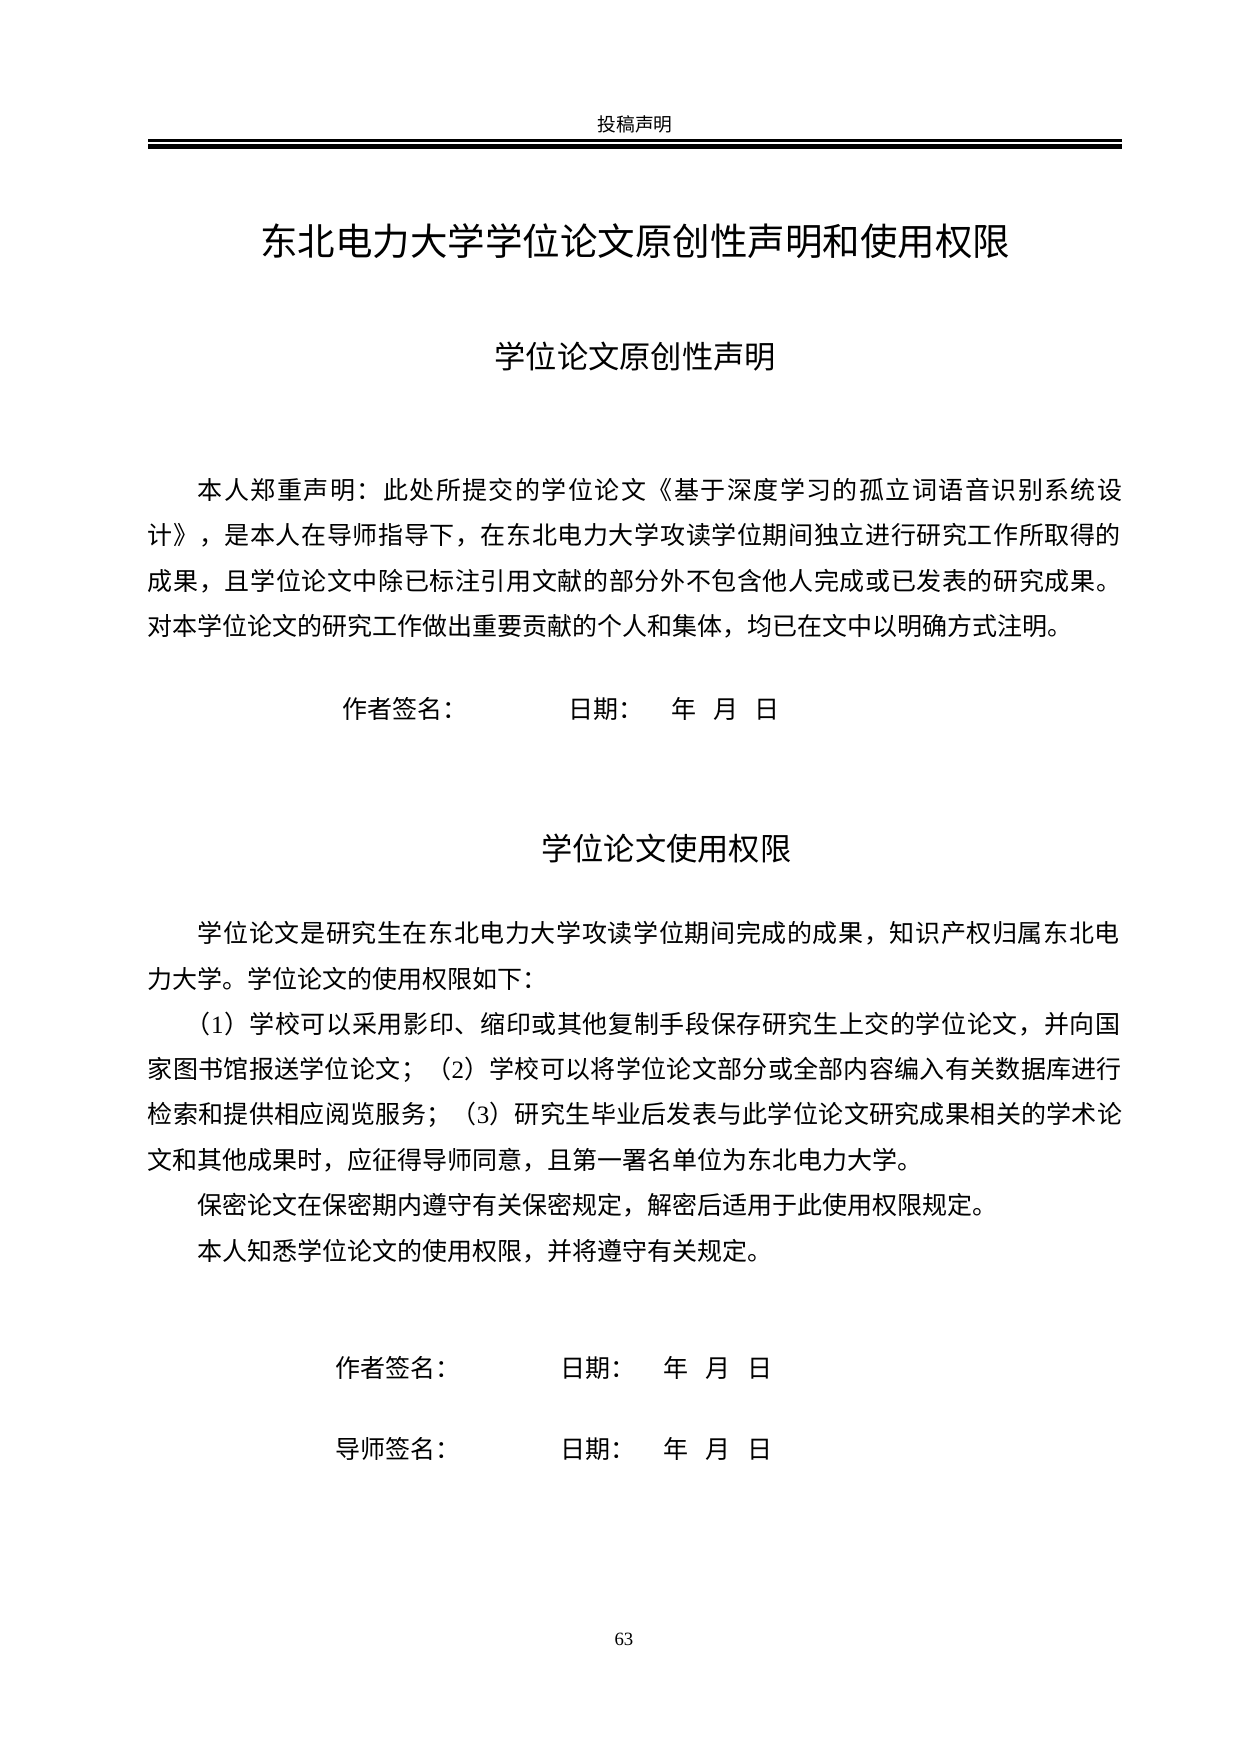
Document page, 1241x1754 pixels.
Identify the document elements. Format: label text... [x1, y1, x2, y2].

text 本人知悉学位论文的使用权限，并将遵守有关规定。 [148, 1231, 1122, 1267]
text （1）学校可以采用影印、缩印或其他复制手段保存研究生上交的学位论文，并向国家图书馆报送学位论文；（2）学校可以将学位论文部分或全部内容编入有关数据库进行检索和提供相应阅览服务；（3）研究生毕业后发表与此学位论文研究成果相关的学术论文和其他成果时，应征得导师同意，且第一署名单位为东北电力大学。 [148, 1004, 1122, 1177]
subtitle 东北电力大学学位论文原创性声明和使用权限 [148, 207, 1122, 272]
text 学位论文是研究生在东北电力大学攻读学位期间完成的成果，知识产权归属东北电力大学。学位论文的使用权限如下： [148, 914, 1122, 995]
text 本人郑重声明：此处所提交的学位论文《基于深度学习的孤立词语音识别系统设计》，是本人在导师指导下，在东北电力大学攻读学位期间独立进行研究工作所取得的成果，且学位论文中除已标注引用文献的部分外不包含他人完成或已发表的研究成果。对本学位论文的研究工作做出重要贡献的个人和集体，均已在文中以明确方式注明。 [148, 470, 1122, 642]
text 保密论文在保密期内遵守有关保密规定，解密后适用于此使用权限规定。 [148, 1186, 1122, 1222]
text 学位论文原创性声明 [148, 322, 1122, 387]
text 导师签名： 日期： 年 月 日 [148, 1429, 1122, 1466]
text 学位论文使用权限 [148, 824, 1122, 869]
text 作者签名： 日期： 年 月 日 [293, 690, 1122, 726]
text 作者签名： 日期： 年 月 日 [148, 1348, 1122, 1384]
